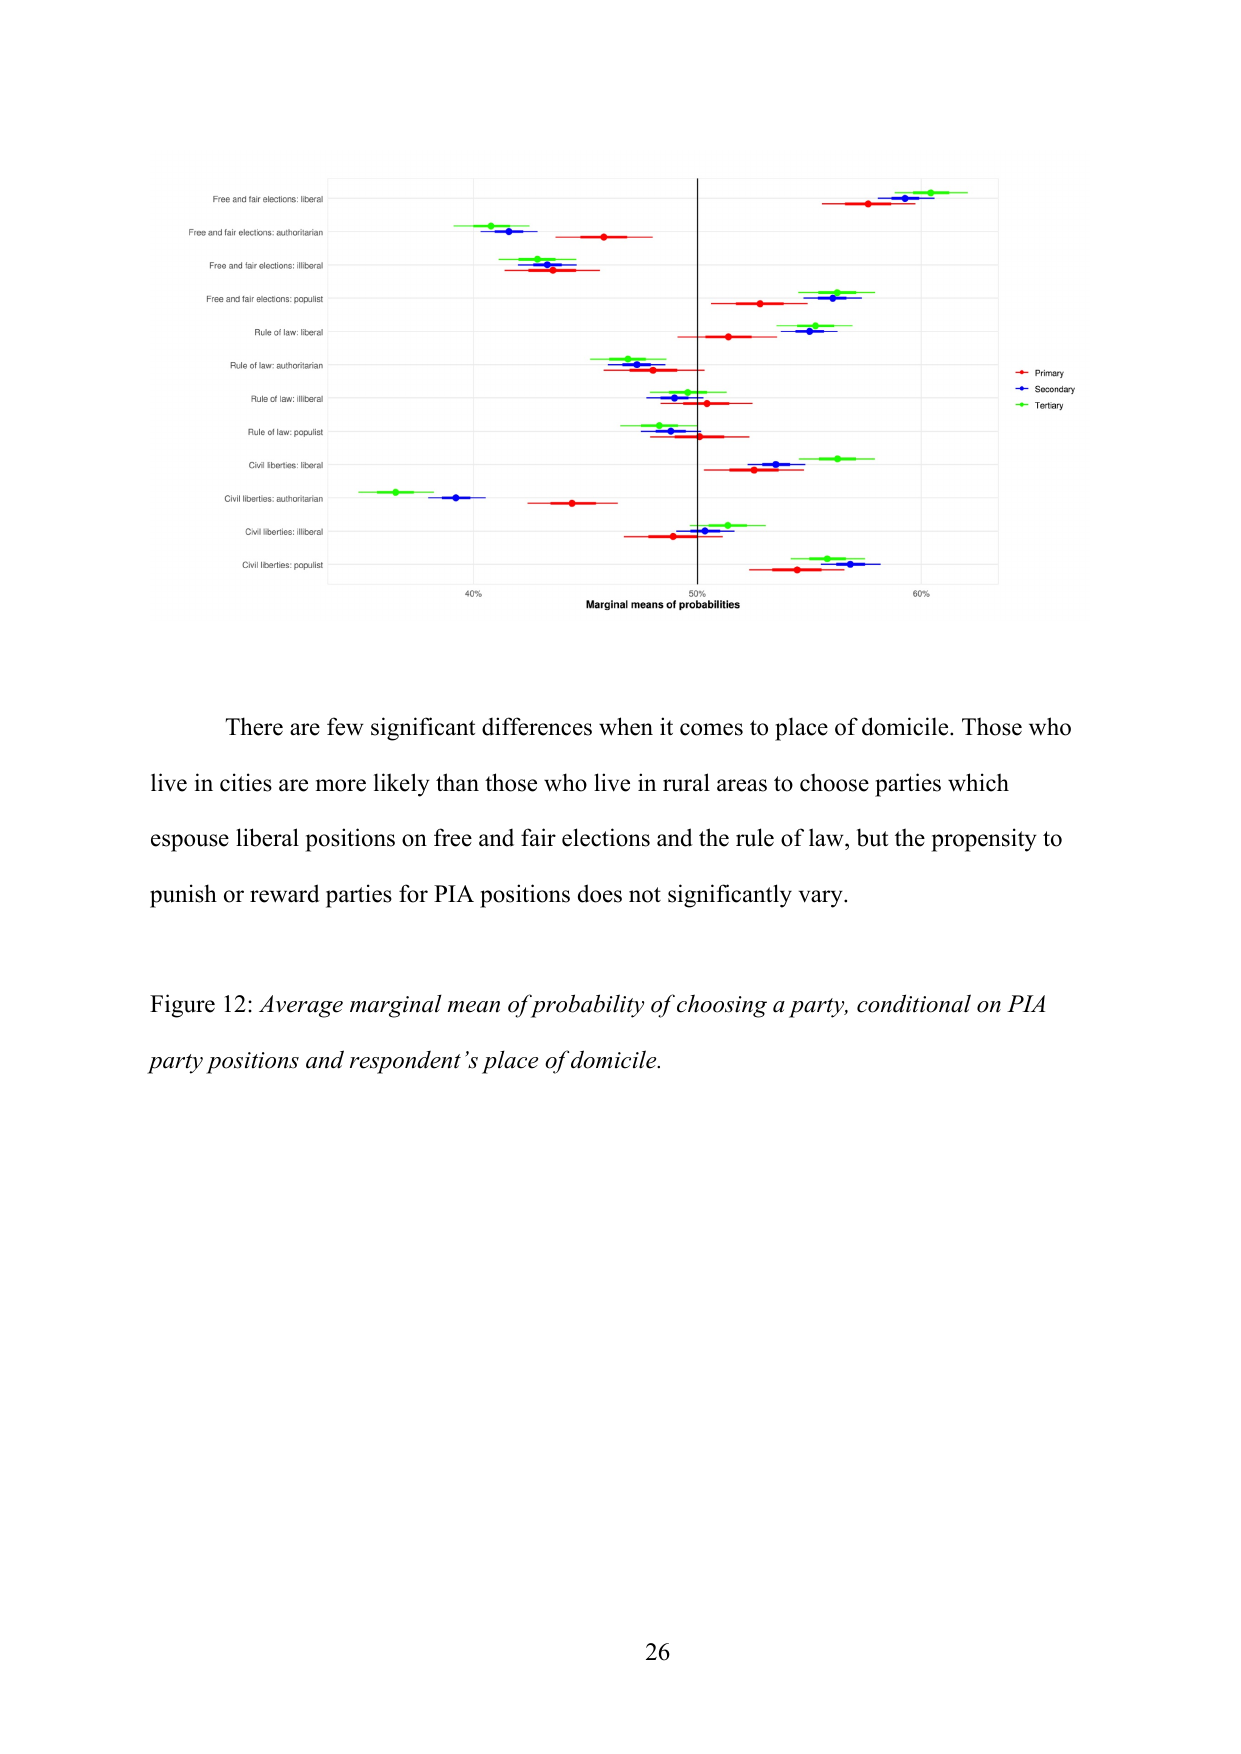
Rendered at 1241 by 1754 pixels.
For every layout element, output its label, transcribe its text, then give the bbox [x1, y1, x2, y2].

picture [150, 150, 1091, 621]
text Figure 12: Average marginal mean of probability of choosing a party, conditional on PIA party positions and respondent’s place of domicile. [150, 991, 1090, 1074]
text There are few significant differences when it comes to place of domicile. Those who live in cities are more likely than those who live in rural areas to choose parties which espouse liberal positions on free and fair elections and the rule of law, but the propensity to punish or reward parties for PIA positions does not significantly vary. [150, 713, 1090, 907]
